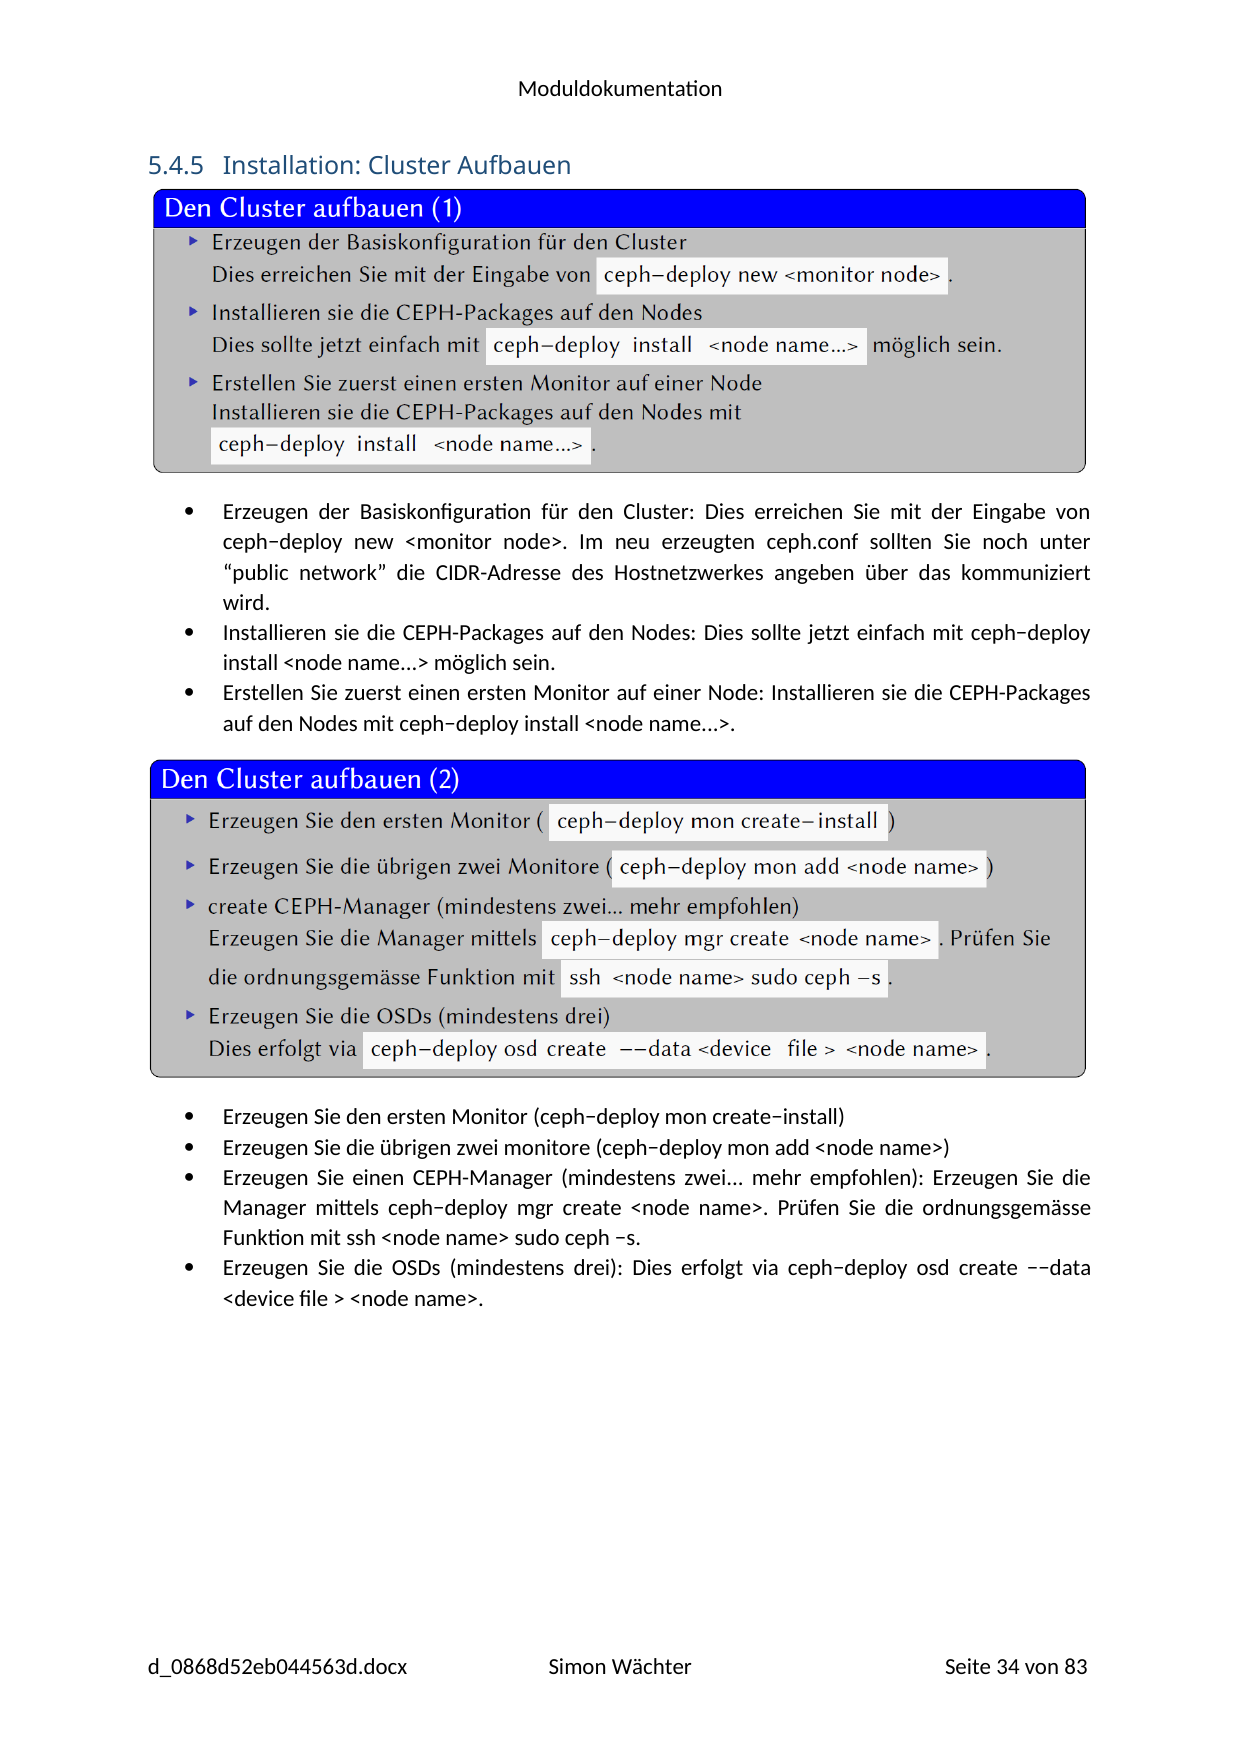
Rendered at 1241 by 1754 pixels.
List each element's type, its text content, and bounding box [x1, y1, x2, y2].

picture [147, 184, 1093, 479]
list Erzeugen Sie den ersten Monitor (ceph−deploy mon create−install) [185, 1102, 1093, 1131]
subtitle Installation: Cluster Aufbauen [148, 148, 1093, 182]
list Erzeugen Sie die OSDs (mindestens drei): Dies erfolgt via ceph−deploy osd create −−data <device file > <node name>. [185, 1253, 1093, 1312]
list Erstellen Sie zuerst einen ersten Monitor auf einer Node: Installieren sie die CEPH-Packages auf den Nodes mit ceph−deploy install <node name...>. [185, 678, 1093, 737]
picture [147, 755, 1093, 1084]
list Erzeugen der Basiskonfiguration für den Cluster: Dies erreichen Sie mit der Eingabe von ceph−deploy new <monitor node>. Im neu erzeugten ceph.conf sollten Sie noch unter “public network” die CIDR-Adresse des Hostnetzwerkes angeben über das kommuniziert wird. [185, 497, 1093, 616]
list Erzeugen Sie einen CEPH-Manager (mindestens zwei... mehr empfohlen): Erzeugen Sie die Manager mittels ceph−deploy mgr create <node name>. Prüfen Sie die ordnungsgemässe Funktion mit ssh <node name> sudo ceph −s. [185, 1163, 1093, 1251]
list Erzeugen Sie die übrigen zwei monitore (ceph−deploy mon add <node name>) [185, 1133, 1093, 1161]
list Installieren sie die CEPH-Packages auf den Nodes: Dies sollte jetzt einfach mit ceph−deploy install <node name...> möglich sein. [185, 618, 1093, 676]
